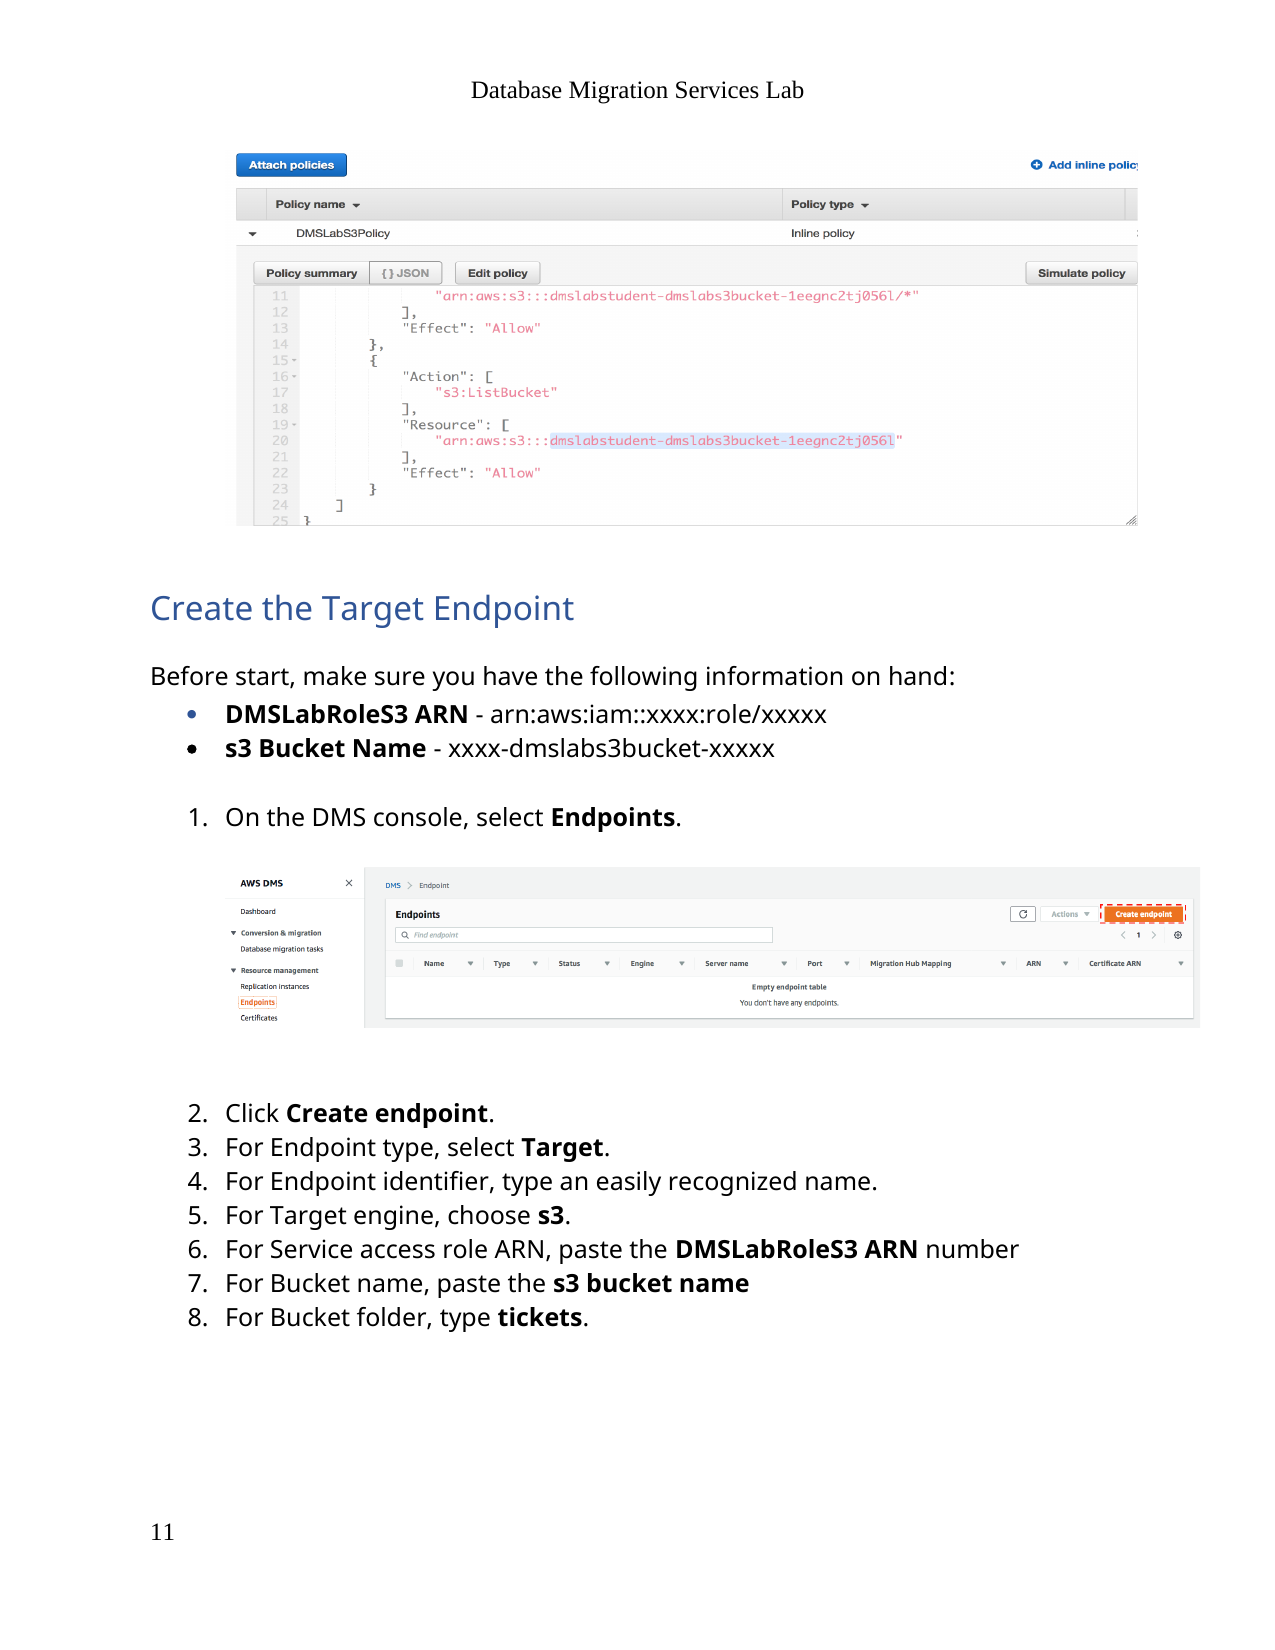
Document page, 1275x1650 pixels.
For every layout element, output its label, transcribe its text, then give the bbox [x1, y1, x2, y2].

subtitle DMSLabRoleS3 ARN - arn:aws:iam::xxxx:role/xxxxx [187, 697, 1125, 731]
text Before start, make sure you have the following information on hand: [150, 659, 1125, 693]
list s3 Bucket Name - xxxx-dmslabs3bucket-xxxxx [187, 731, 1125, 765]
subtitle Create the Target Endpoint [150, 585, 1125, 630]
list For Target engine, choose s3. [187, 1198, 1125, 1232]
list Click Create endpoint. [187, 1095, 1125, 1129]
list For Bucket name, paste the s3 bucket name [187, 1266, 1125, 1300]
picture [225, 150, 1138, 526]
list For Bucket folder, type tickets. [187, 1300, 1125, 1334]
list On the DMS console, select Endpoints. [187, 799, 1125, 833]
list For Endpoint type, select Target. [187, 1129, 1125, 1163]
list For Endpoint identifier, type an easily recognized name. [187, 1163, 1125, 1198]
picture [225, 867, 1200, 1028]
list For Service access role ARN, paste the DMSLabRoleS3 ARN number [187, 1232, 1125, 1266]
